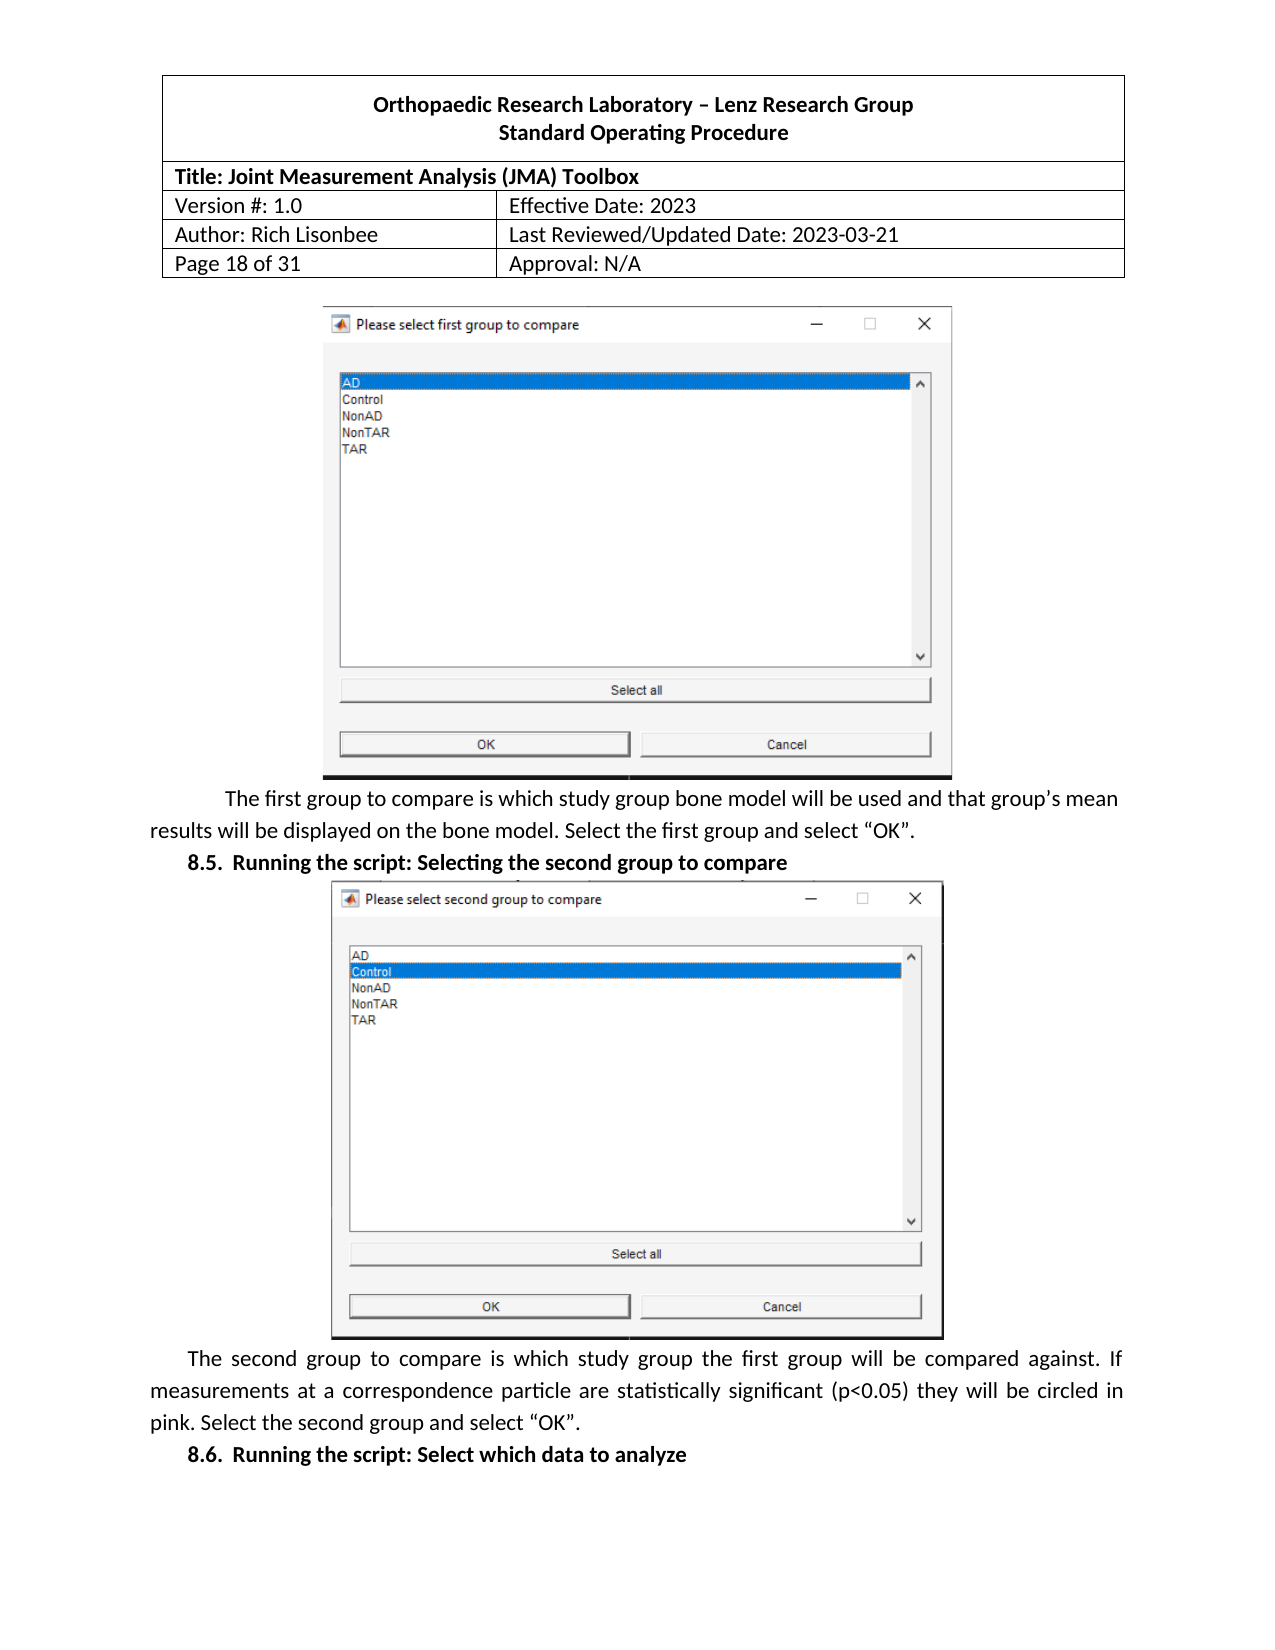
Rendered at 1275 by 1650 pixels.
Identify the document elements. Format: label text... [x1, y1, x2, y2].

list Running the script: Selecting the second group to compare [187, 848, 1125, 876]
picture [331, 880, 944, 1340]
list Running the script: Select which data to analyze [187, 1441, 1125, 1469]
text The second group to compare is which study group the first group will be compared against. If measurements at a correspondence particle are statistically significant (p<0.05) they will be circled in pink. Select the second group and select “OK”. [150, 1344, 1125, 1436]
text The first group to compare is which study group bone model will be used and that group’s mean results will be displayed on the bone model. Select the first group and select “OK”. [150, 784, 1125, 844]
picture [322, 306, 953, 780]
